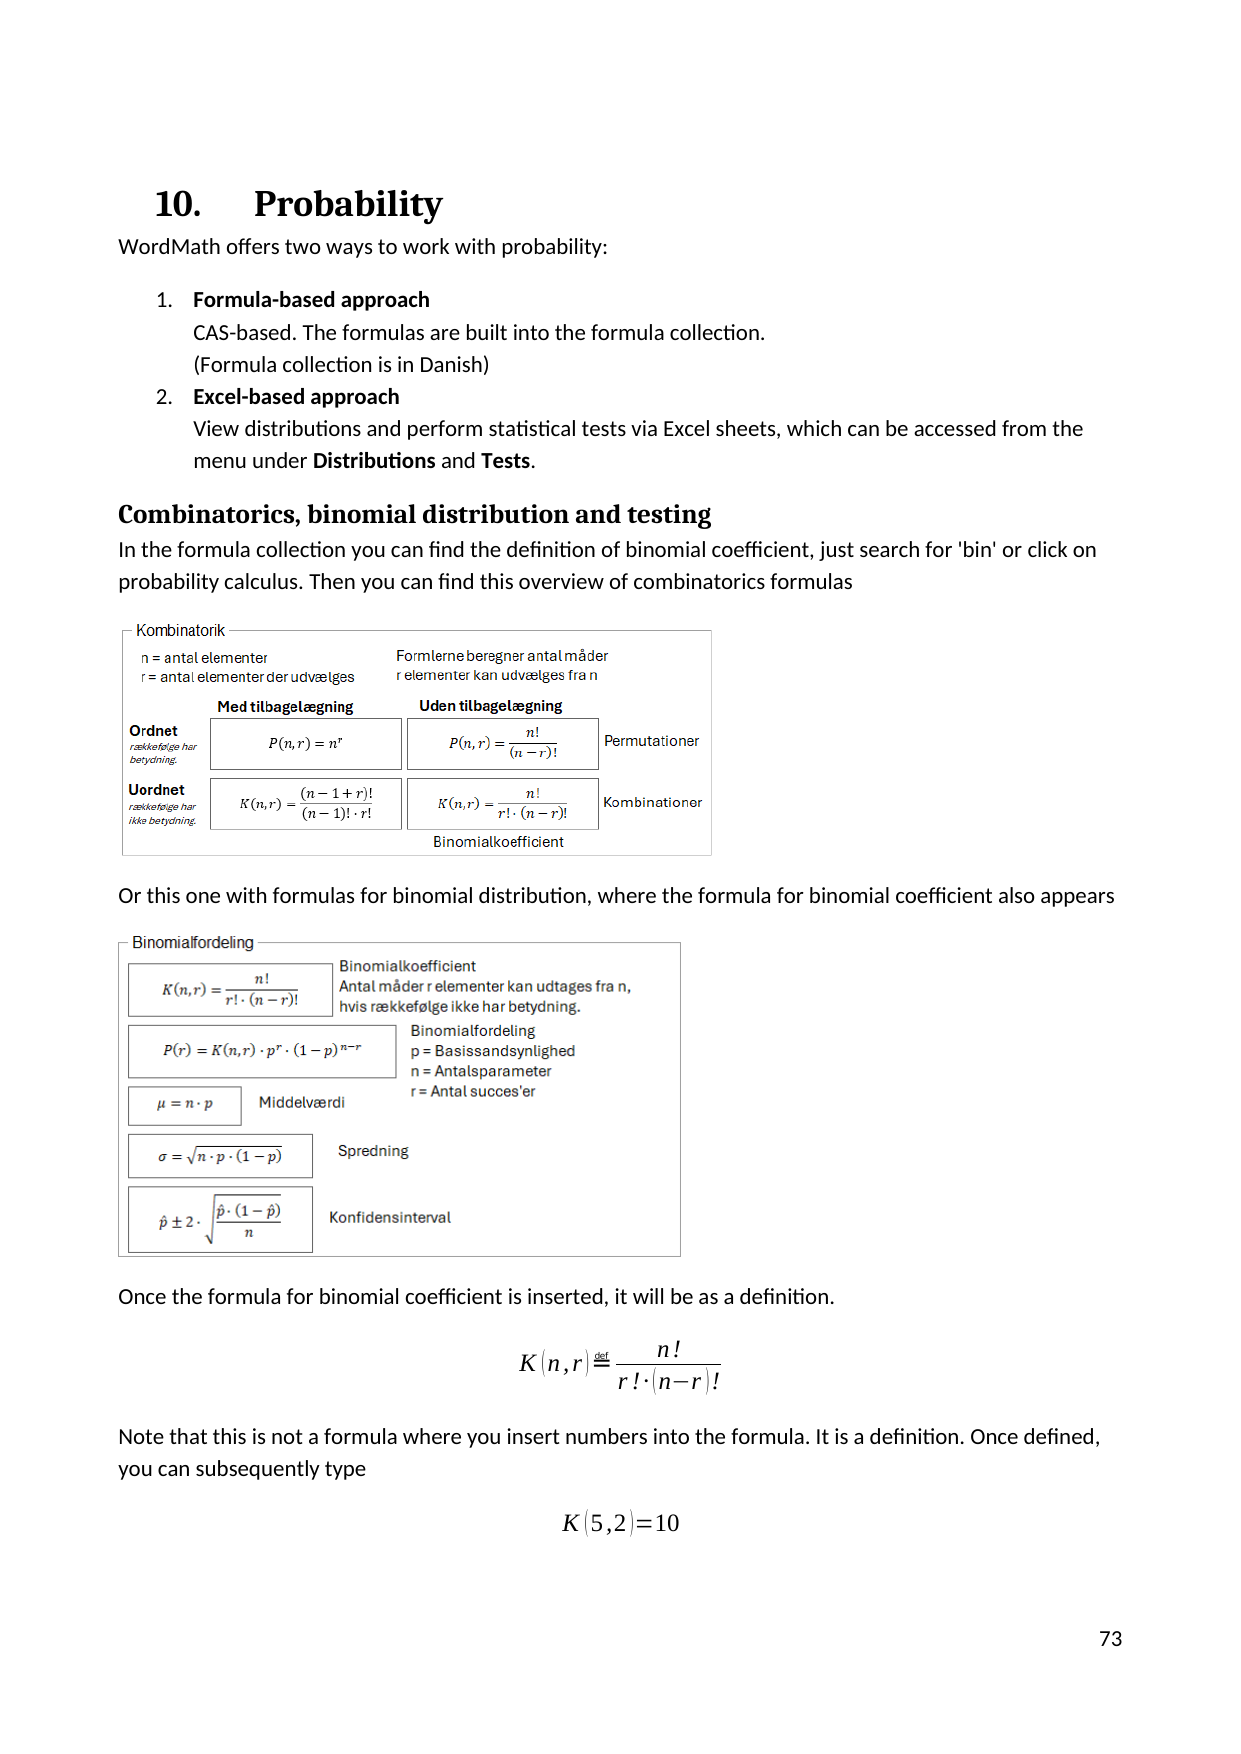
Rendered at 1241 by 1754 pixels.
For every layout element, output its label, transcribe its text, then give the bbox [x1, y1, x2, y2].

text WordMath offers two ways to work with probability: [118, 232, 1122, 261]
text Once the formula for binomial coefficient is inserted, it will be as a definition. [118, 1282, 1122, 1310]
text Note that this is not a formula where you insert numbers into the formula. It is a definition. Once defined, you can subsequently type [118, 1422, 1122, 1482]
text In the formula collection you can find the definition of binomial coefficient, just search for 'bin' or click on probability calculus. Then you can find this overview of combinatorics formulas [118, 535, 1122, 595]
picture [118, 933, 682, 1258]
text Or this one with formulas for binomial distribution, where the formula for binomial coefficient also appears [118, 881, 1122, 909]
subtitle Combinatorics, binomial distribution and testing [118, 499, 1122, 531]
list Formula-based approach CAS-based. The formulas are built into the formula collection. (Formula collection is in Danish) [156, 286, 1122, 378]
list Excel-based approach View distributions and perform statistical tests via Excel sheets, which can be accessed from the menu under Distributions and Tests. [156, 382, 1122, 474]
subtitle Probability [156, 183, 1122, 226]
picture [118, 620, 712, 856]
